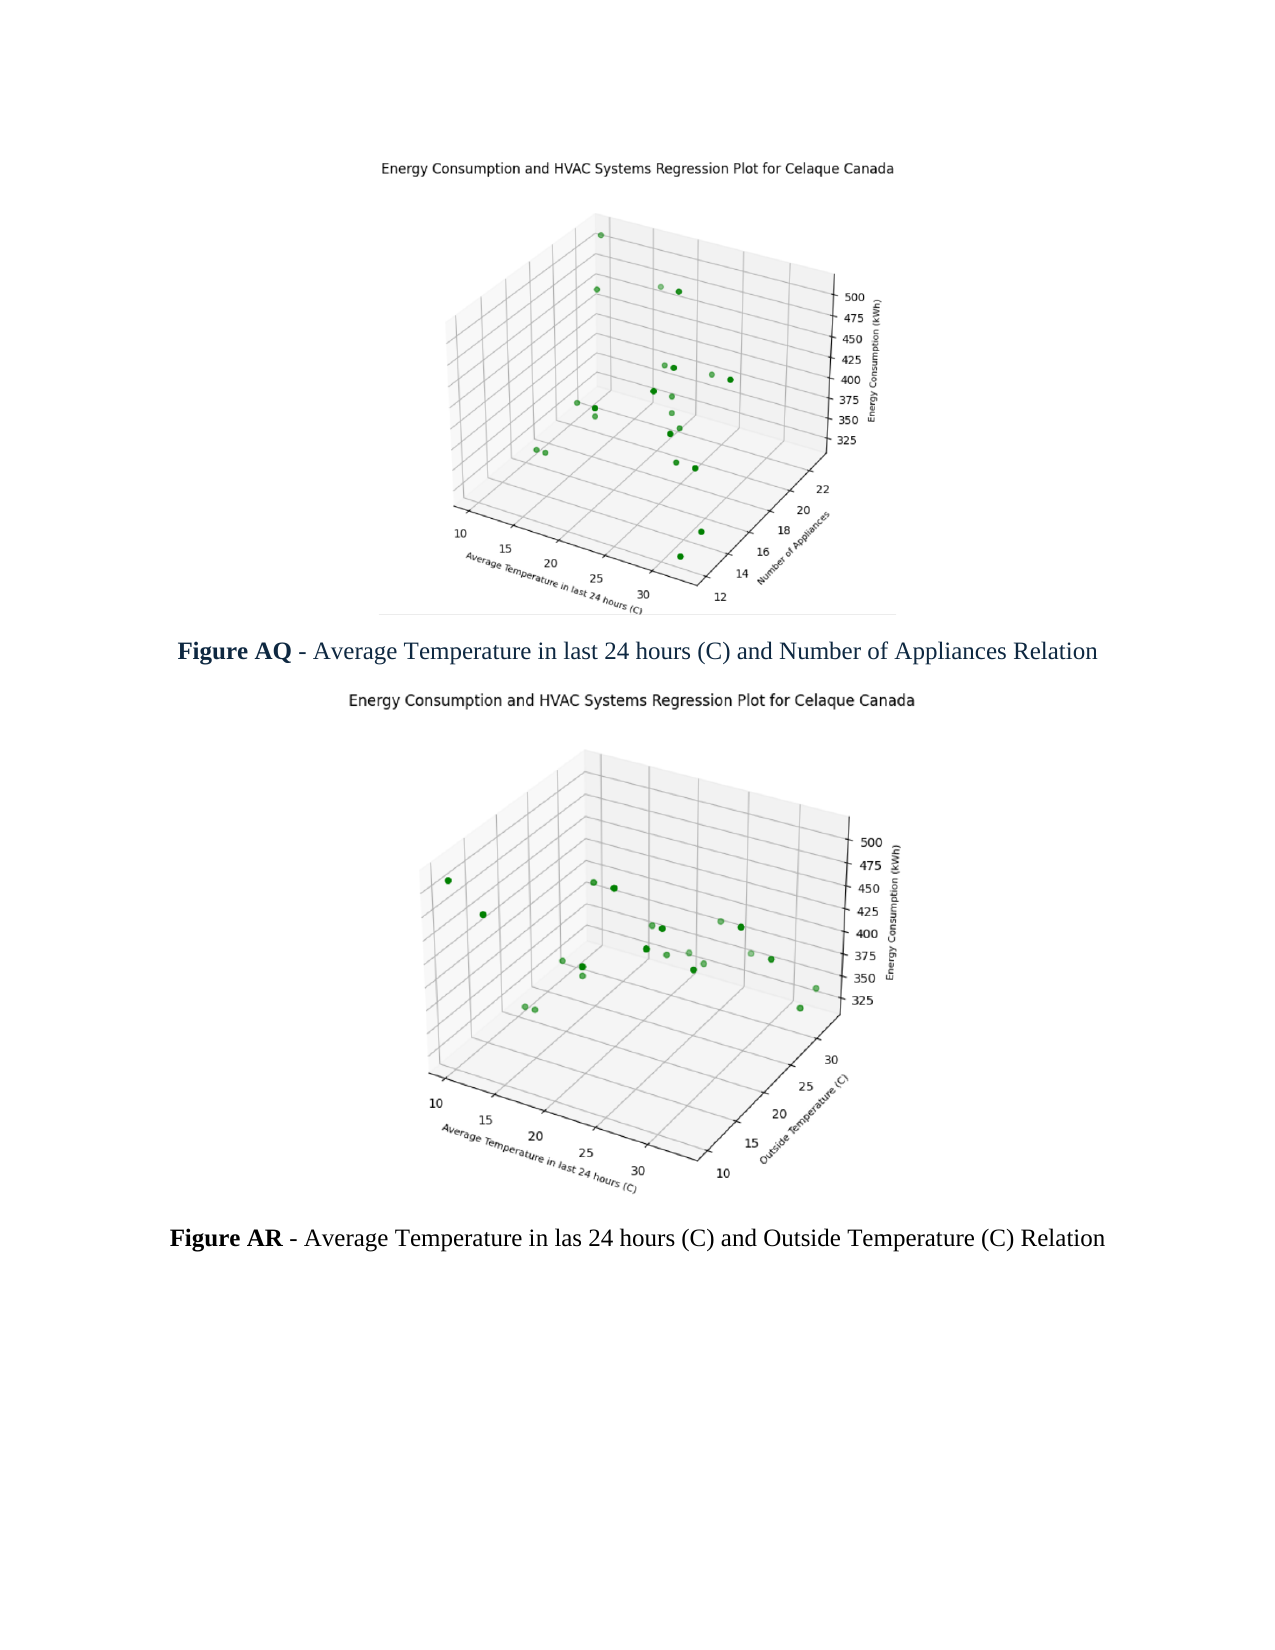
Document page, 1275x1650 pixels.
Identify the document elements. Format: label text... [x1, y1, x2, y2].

text Figure Y - Average Temperature in last 24 hours (C) and Number of Appliances Relation [150, 636, 1125, 664]
text Figure Z - Average Temperature in las 24 hours (C) and Outside Temperature (C) Relation [150, 1223, 1125, 1252]
picture [345, 685, 930, 1205]
picture [378, 150, 897, 617]
